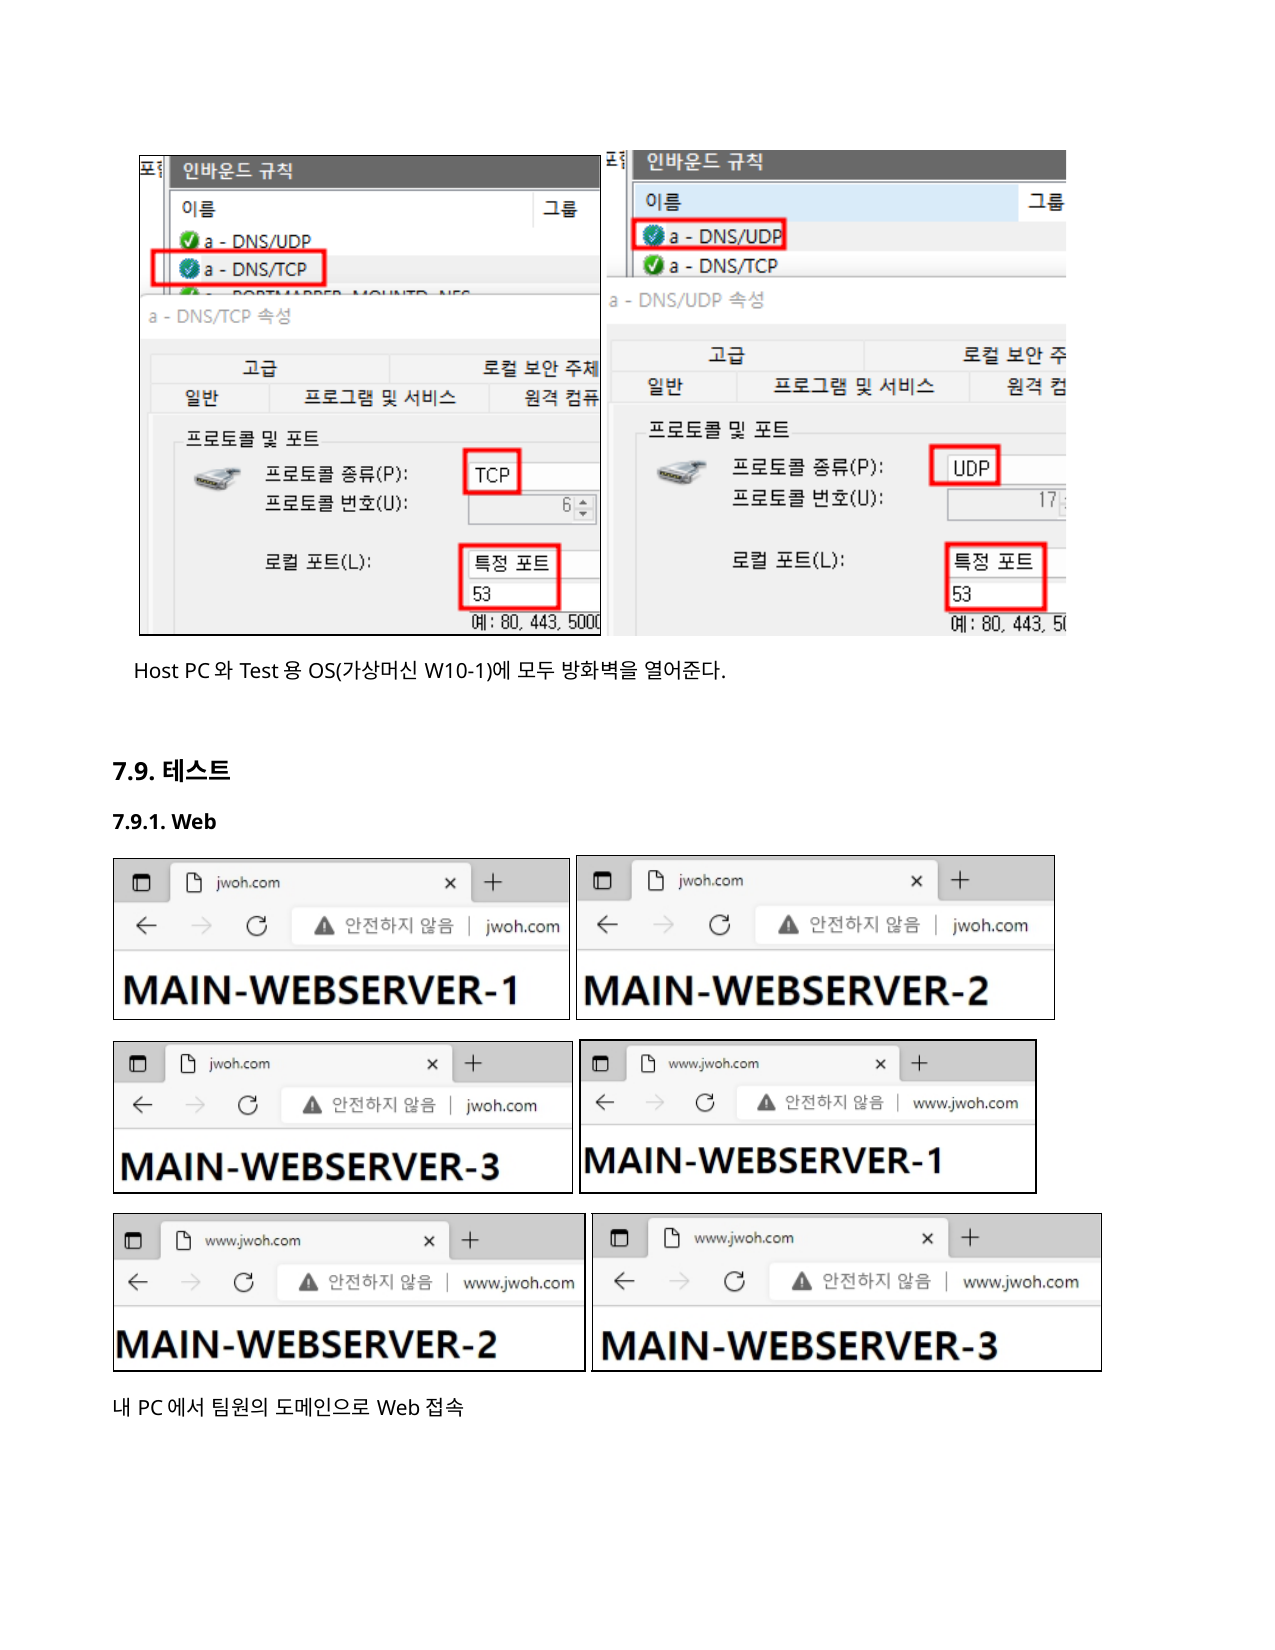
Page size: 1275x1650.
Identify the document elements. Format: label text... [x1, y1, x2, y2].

picture [114, 1214, 584, 1370]
subtitle 7.9. 테스트 [112, 751, 1162, 788]
picture [114, 1042, 572, 1192]
picture [114, 859, 569, 1019]
text Host PC와 Test용 OS(가상머신 W10-1)에 모두 방화벽을 열어준다. [112, 655, 1162, 685]
picture [140, 156, 600, 634]
picture [593, 1214, 1101, 1370]
picture [577, 856, 1054, 1019]
text 내 PC에서 팀원의 도메인으로 Web 접속 [112, 1391, 1162, 1421]
text 7.9.1. Web [112, 807, 1162, 836]
picture [581, 1041, 1035, 1192]
picture [606, 150, 1067, 636]
